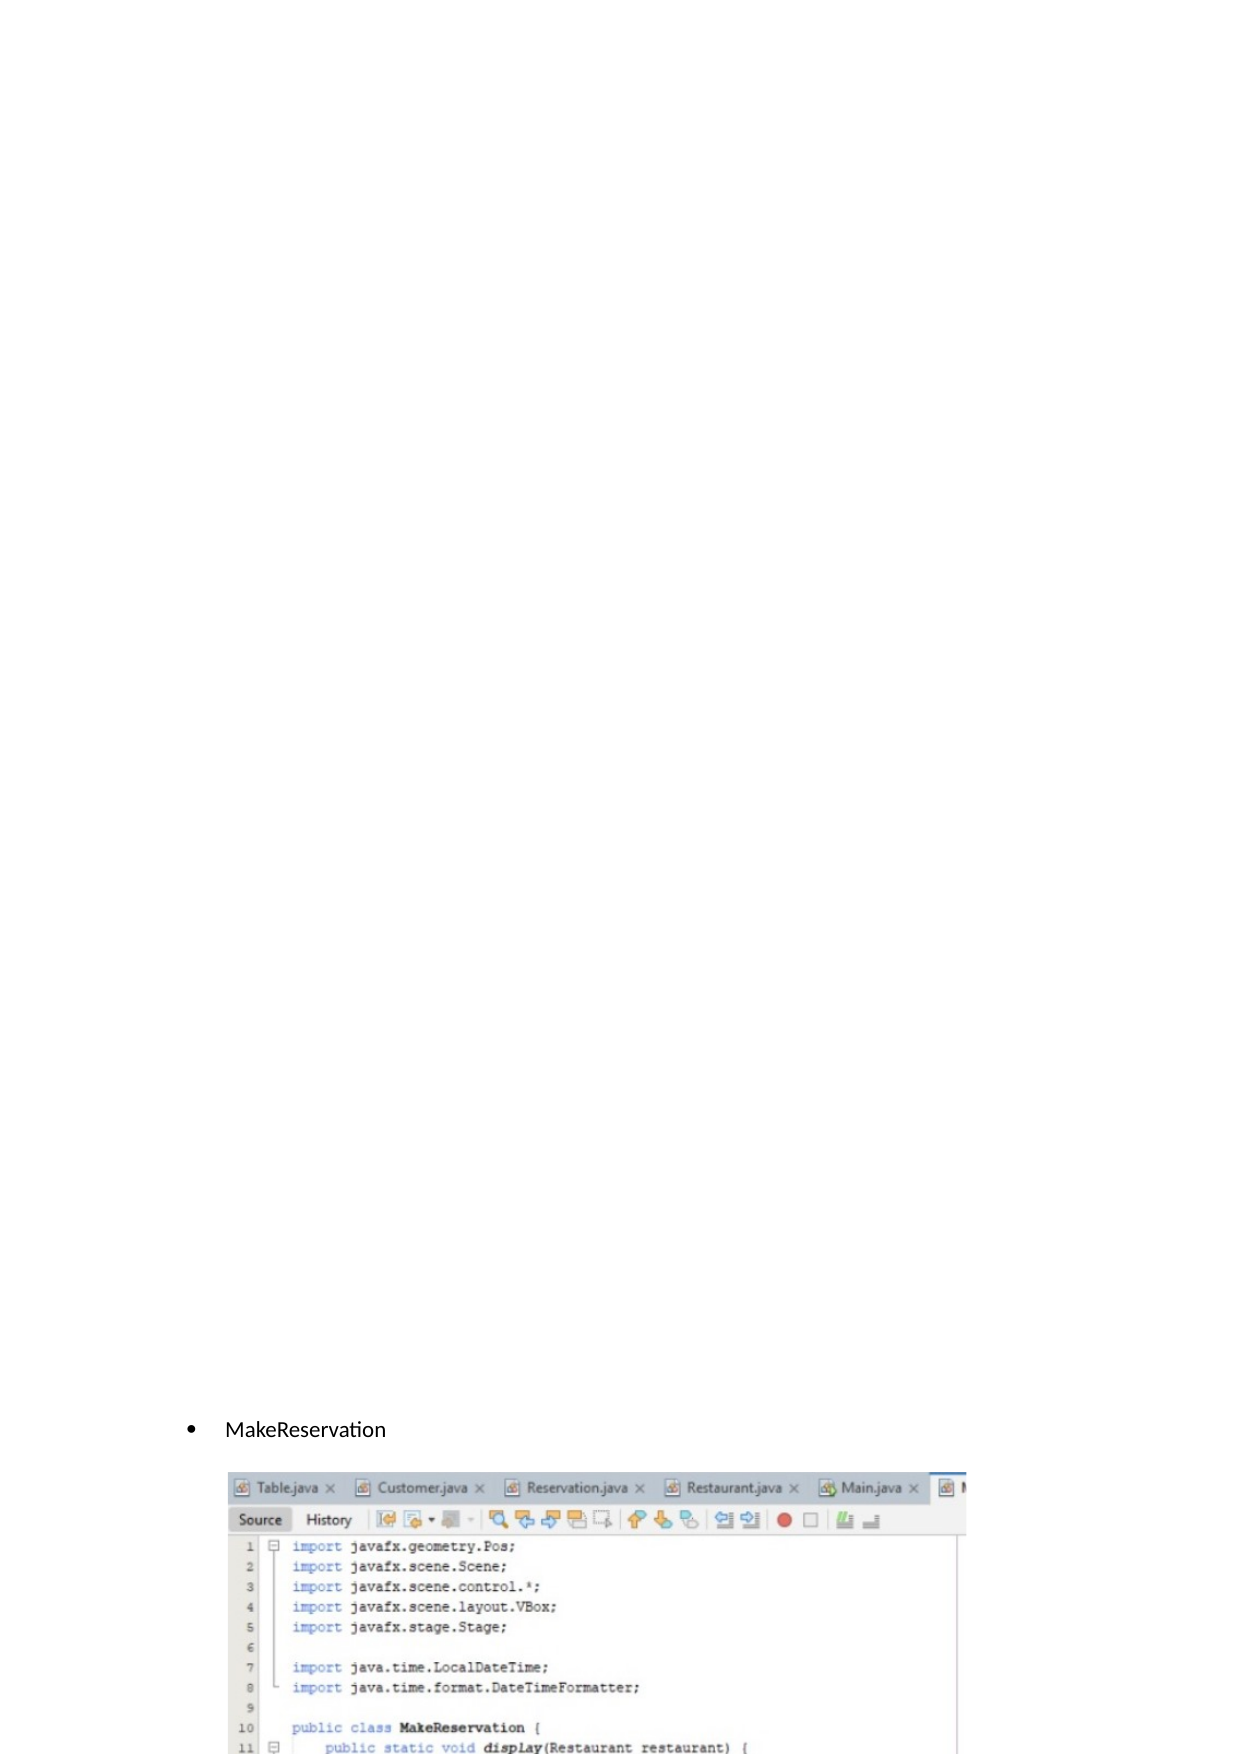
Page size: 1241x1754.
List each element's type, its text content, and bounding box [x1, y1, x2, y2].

list MakeReservation [187, 1416, 1090, 1444]
picture [227, 1472, 967, 1754]
